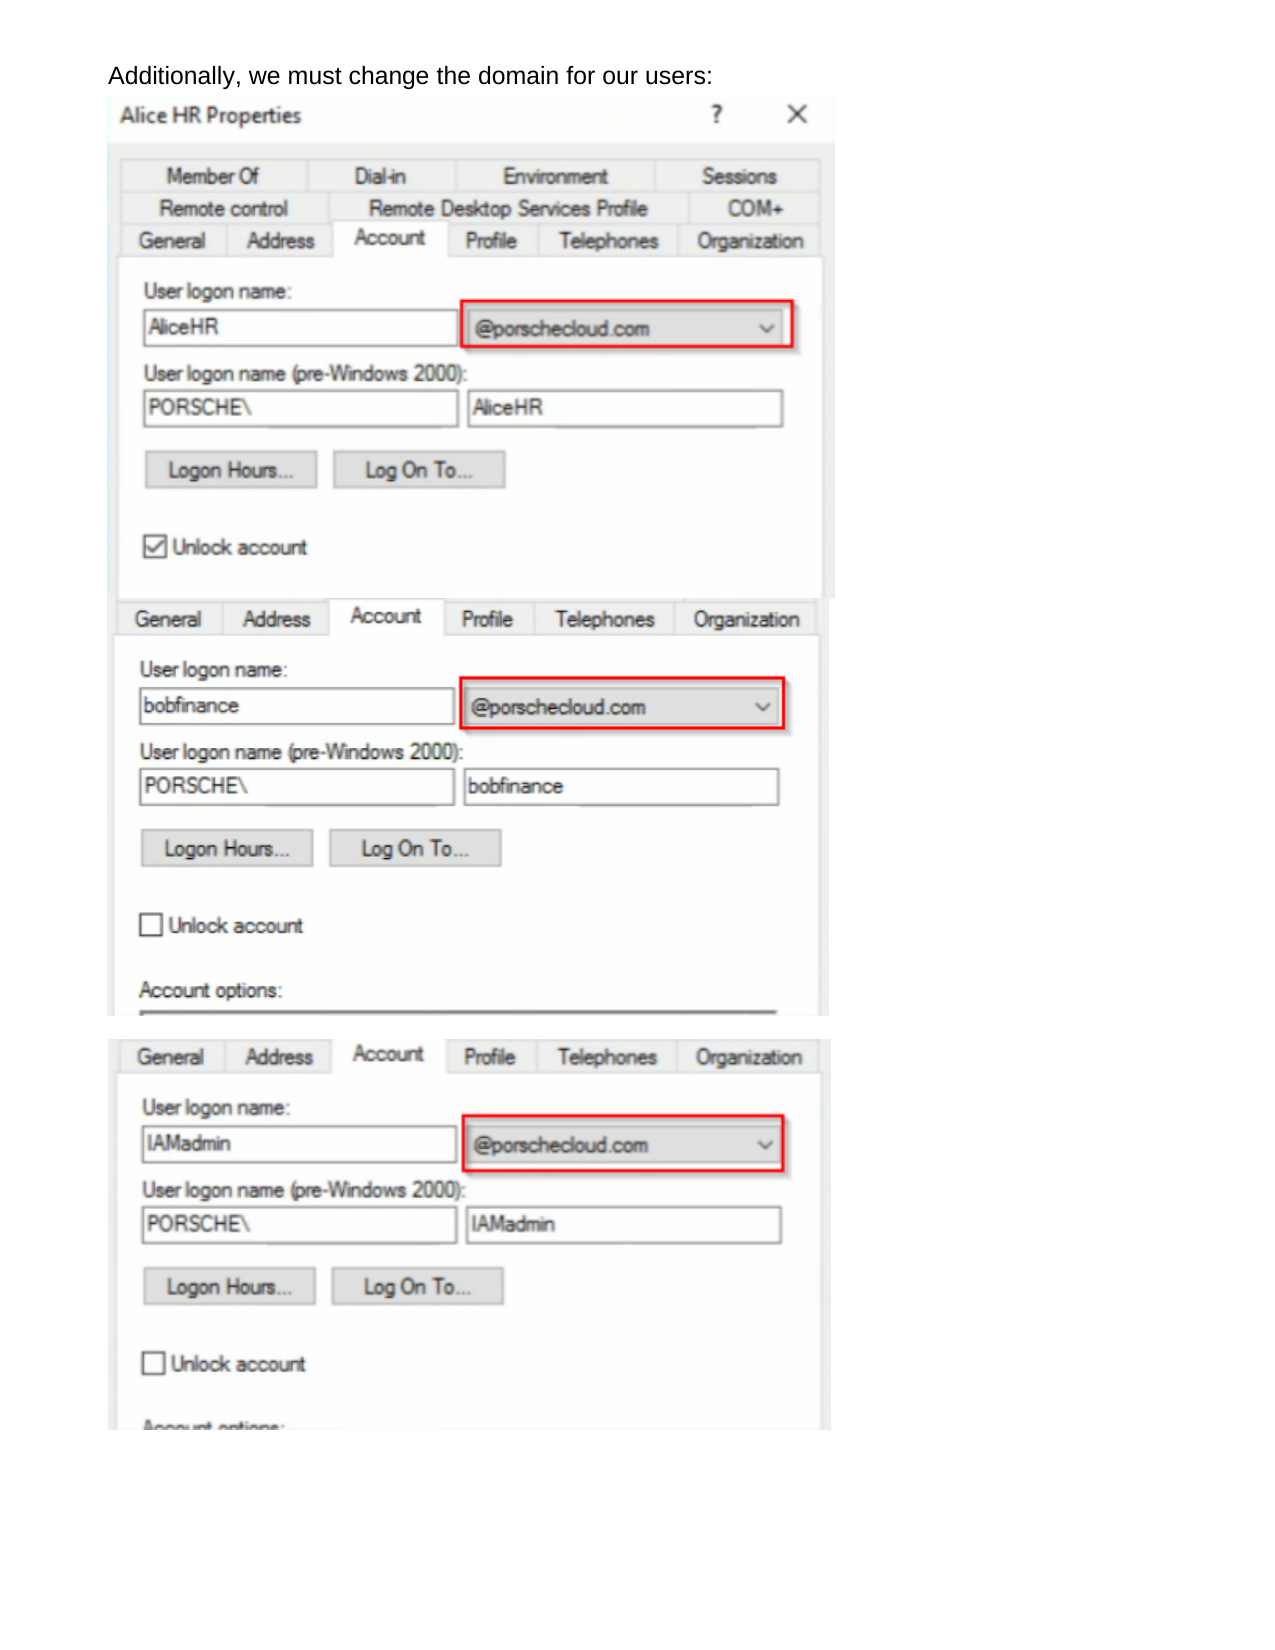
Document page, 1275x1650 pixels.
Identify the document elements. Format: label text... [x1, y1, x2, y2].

picture [107, 1039, 832, 1430]
picture [107, 95, 835, 1016]
text Additionally, we must change the domain for our users: [108, 61, 1188, 89]
